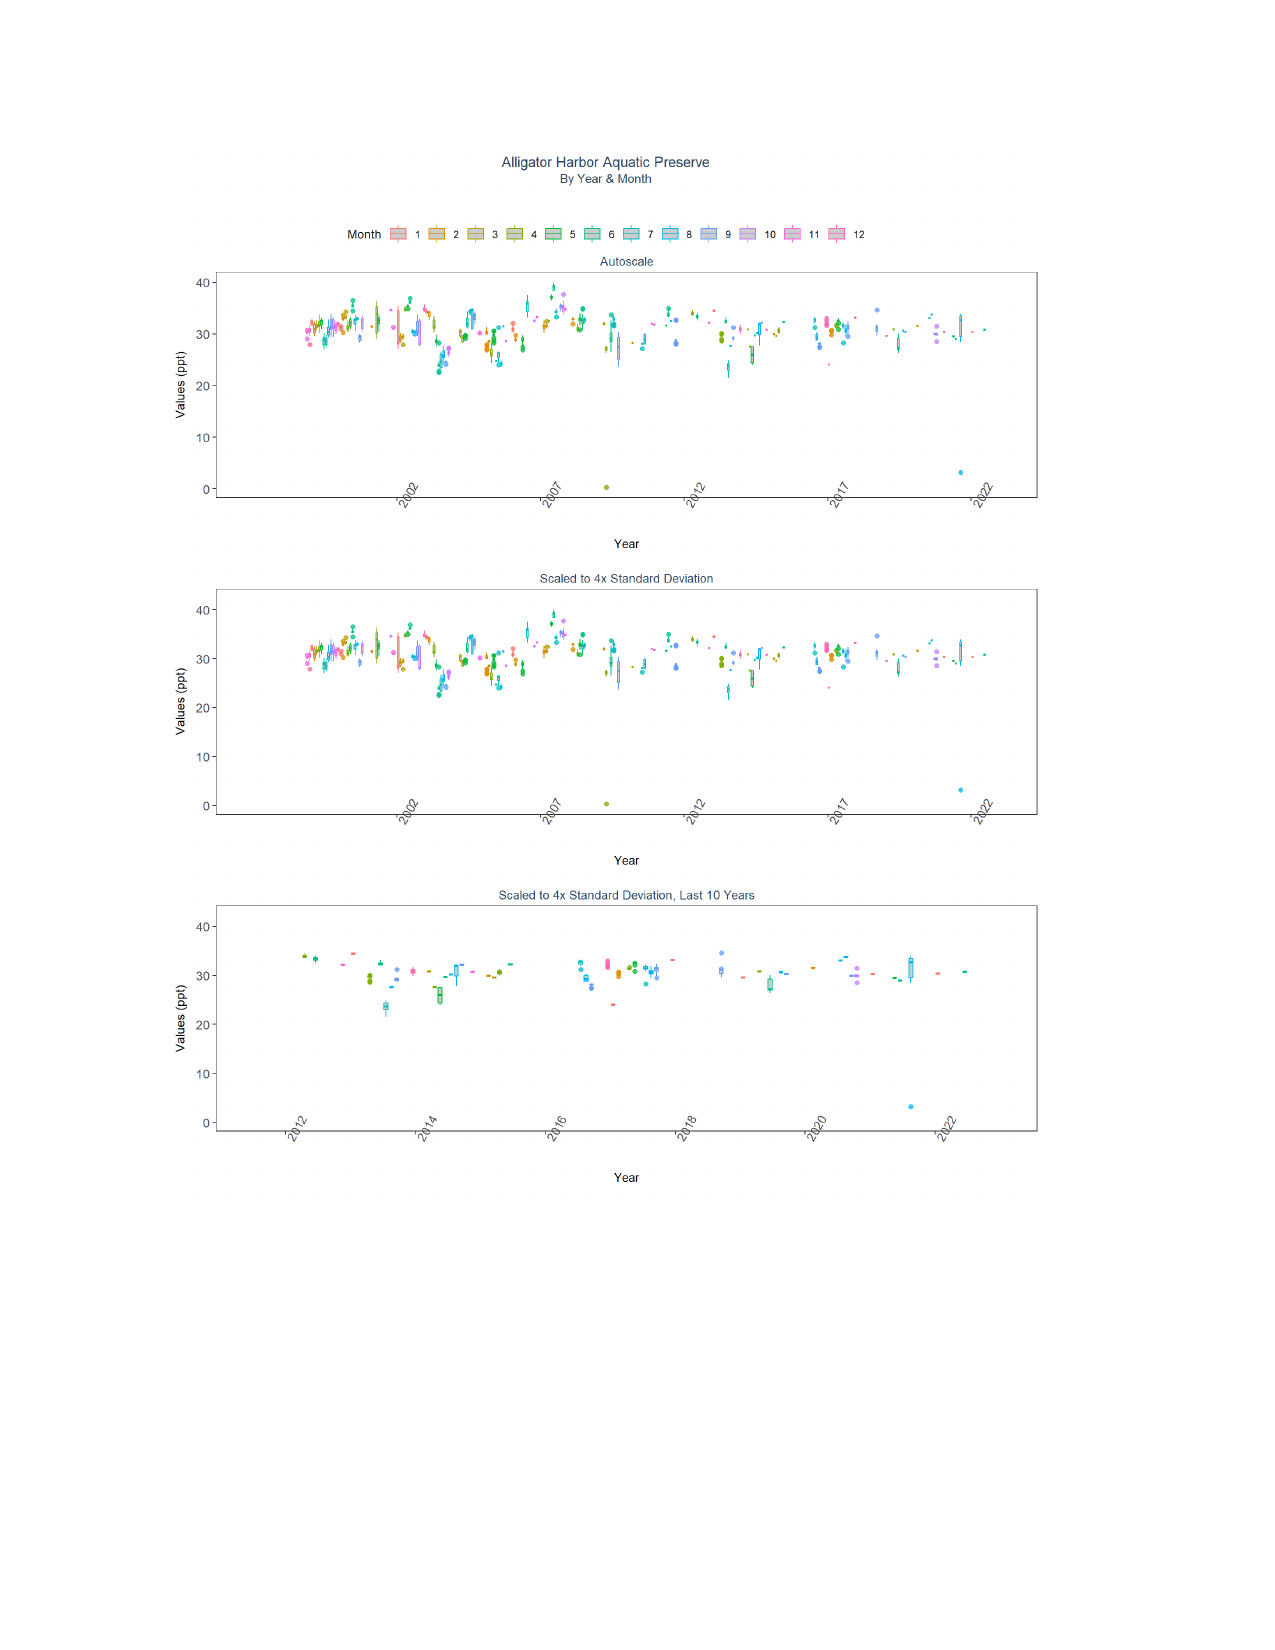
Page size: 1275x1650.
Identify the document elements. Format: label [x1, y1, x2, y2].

picture [168, 150, 1044, 1200]
